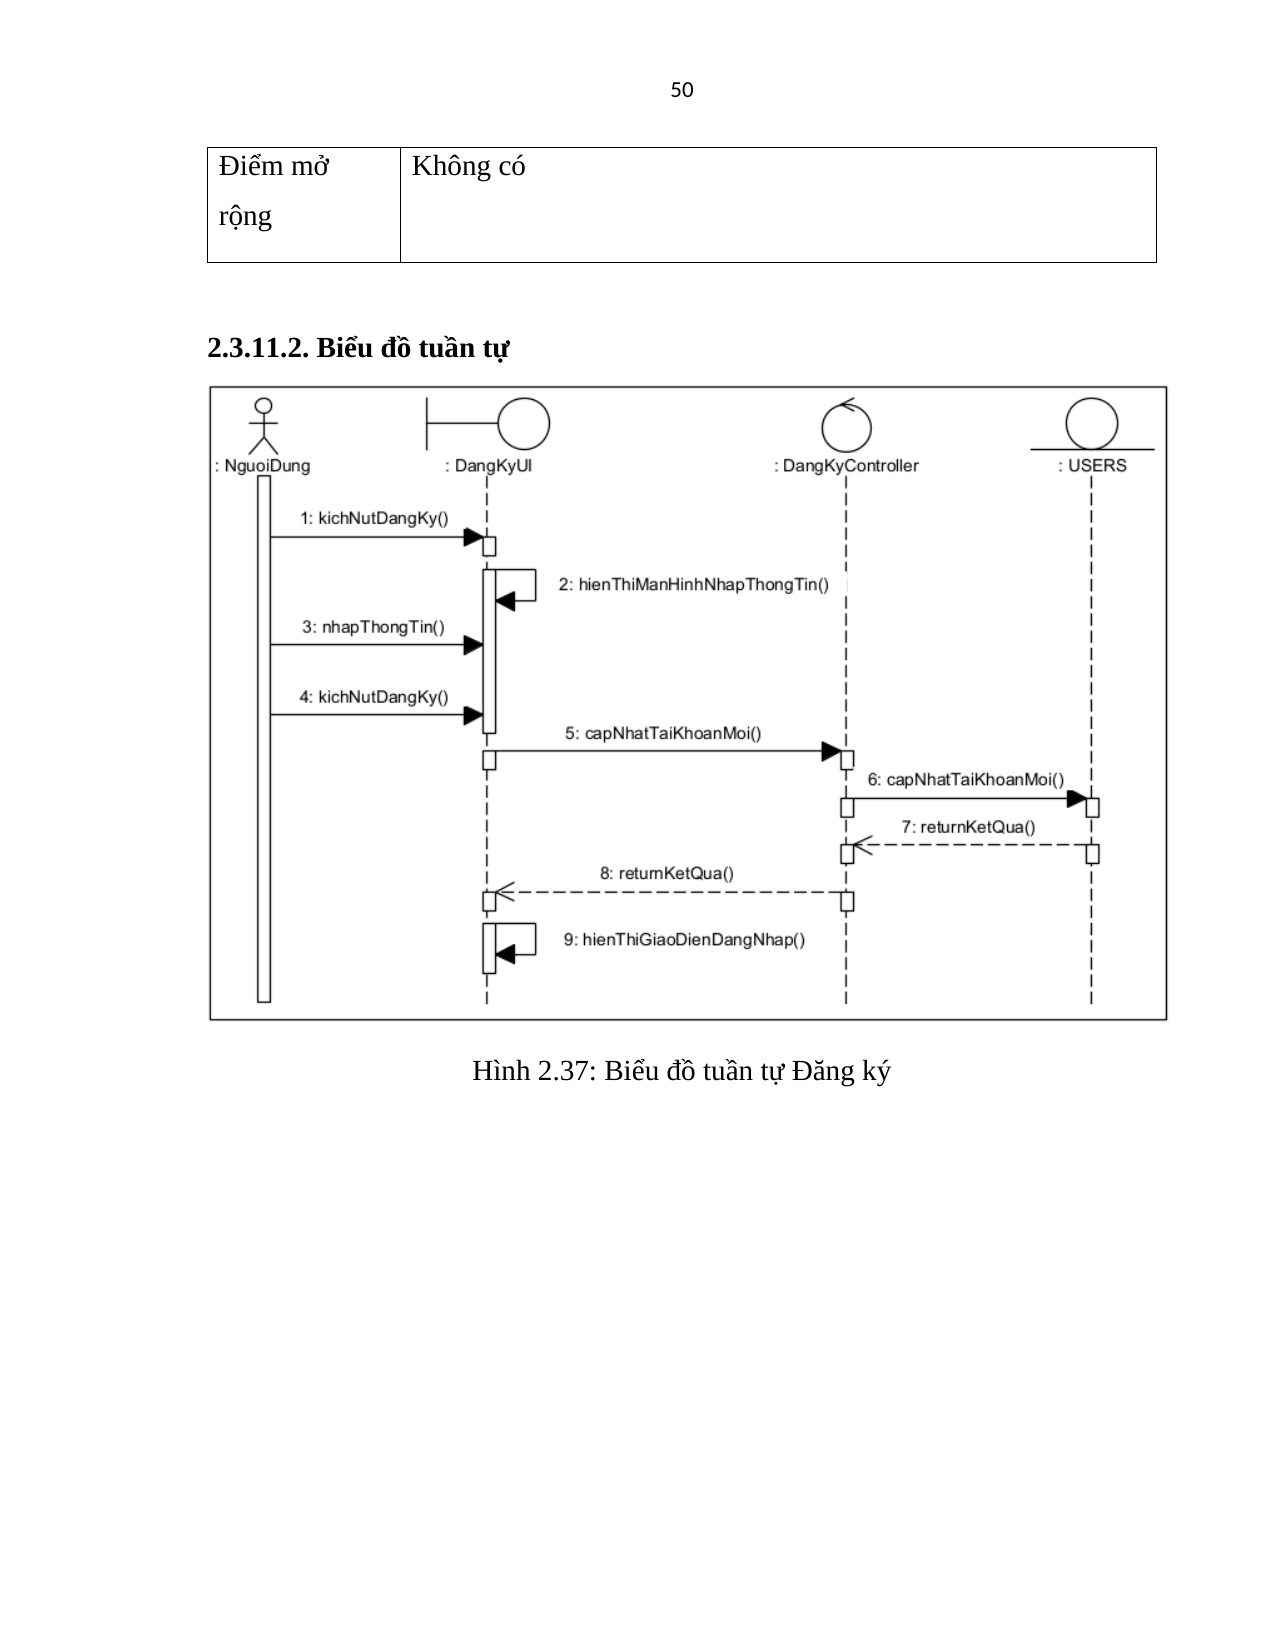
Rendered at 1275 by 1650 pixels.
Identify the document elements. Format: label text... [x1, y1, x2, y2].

table_cell Không có [401, 148, 1156, 262]
subtitle 2.3.11.2. Biểu đồ tuần tự [207, 330, 1156, 363]
picture [207, 384, 1171, 1023]
table_cell Điểm mở rộng [208, 148, 400, 262]
